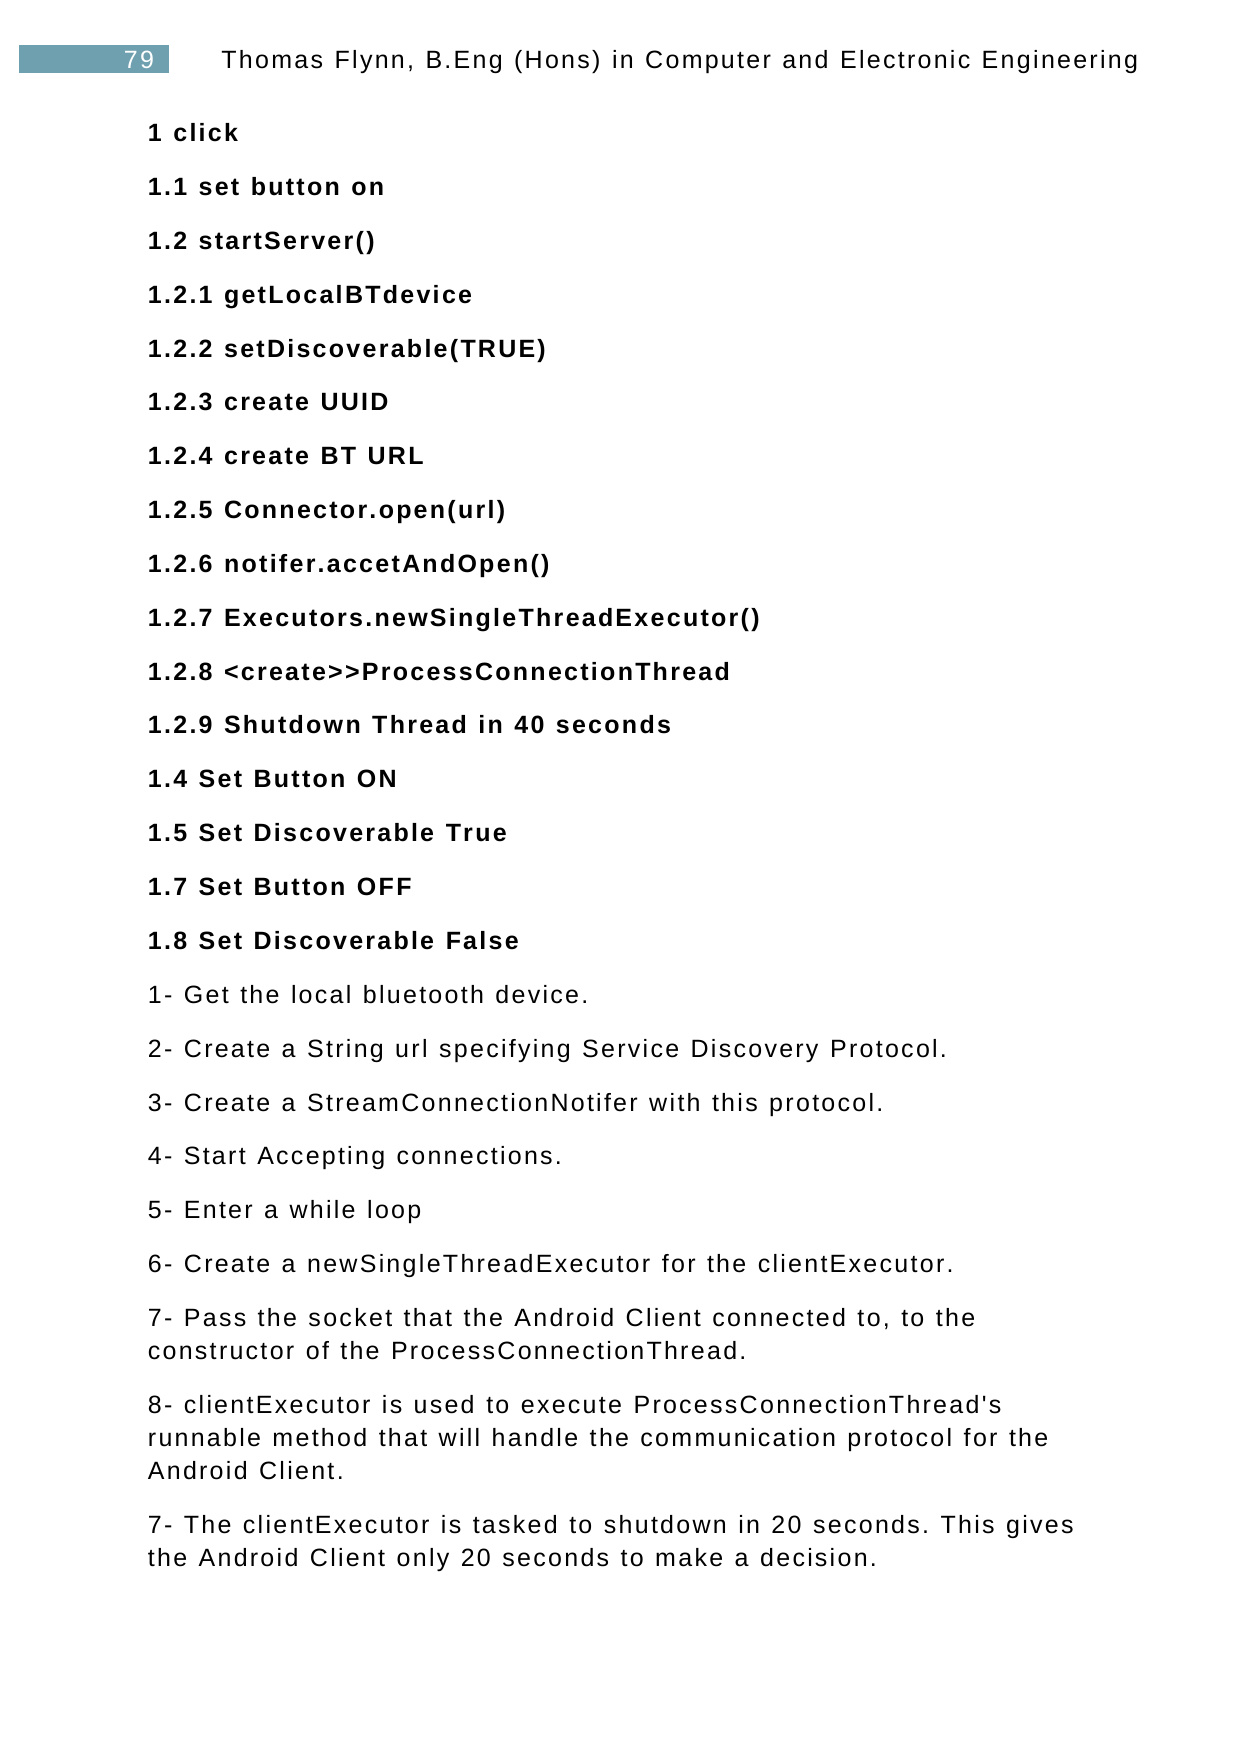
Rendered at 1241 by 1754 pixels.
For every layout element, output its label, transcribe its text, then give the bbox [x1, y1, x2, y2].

text 1.2.8 <create>>ProcessConnectionThread [148, 657, 1122, 685]
text 4- Start Accepting connections. [148, 1141, 1122, 1170]
text 1.2 startServer() [148, 226, 1122, 254]
text 1.2.6 notifer.accetAndOpen() [148, 549, 1122, 578]
text 7- Pass the socket that the Android Client connected to, to the constructor of the ProcessConnectionThread. [148, 1303, 1122, 1365]
text 8- clientExecutor is used to execute ProcessConnectionThread's runnable method that will handle the communication protocol for the Android Client. [148, 1390, 1122, 1484]
text 1 click [148, 118, 1122, 147]
text 1.1 set button on [148, 172, 1122, 201]
text 1.5 Set Discoverable True [148, 818, 1122, 847]
text 1.8 Set Discoverable False [148, 926, 1122, 955]
text 1.2.9 Shutdown Thread in 40 seconds [148, 711, 1122, 739]
text 1.2.3 create UUID [148, 387, 1122, 416]
text 3- Create a StreamConnectionNotifer with this protocol. [148, 1087, 1122, 1116]
text 5- Enter a while loop [148, 1195, 1122, 1224]
text 1.2.5 Connector.open(url) [148, 495, 1122, 524]
text 1.2.7 Executors.newSingleThreadExecutor() [148, 603, 1122, 632]
text 1.7 Set Button OFF [148, 872, 1122, 901]
text 7- The clientExecutor is tasked to shutdown in 20 seconds. This gives the Android Client only 20 seconds to make a decision. [148, 1510, 1122, 1571]
text 6- Create a newSingleThreadExecutor for the clientExecutor. [148, 1249, 1122, 1278]
text 1.4 Set Button ON [148, 764, 1122, 793]
text 1.2.4 create BT URL [148, 441, 1122, 470]
text 2- Create a String url specifying Service Discovery Protocol. [148, 1034, 1122, 1062]
text 1.2.2 setDiscoverable(TRUE) [148, 333, 1122, 362]
text 1.2.1 getLocalBTdevice [148, 280, 1122, 308]
text 1- Get the local bluetooth device. [148, 980, 1122, 1008]
